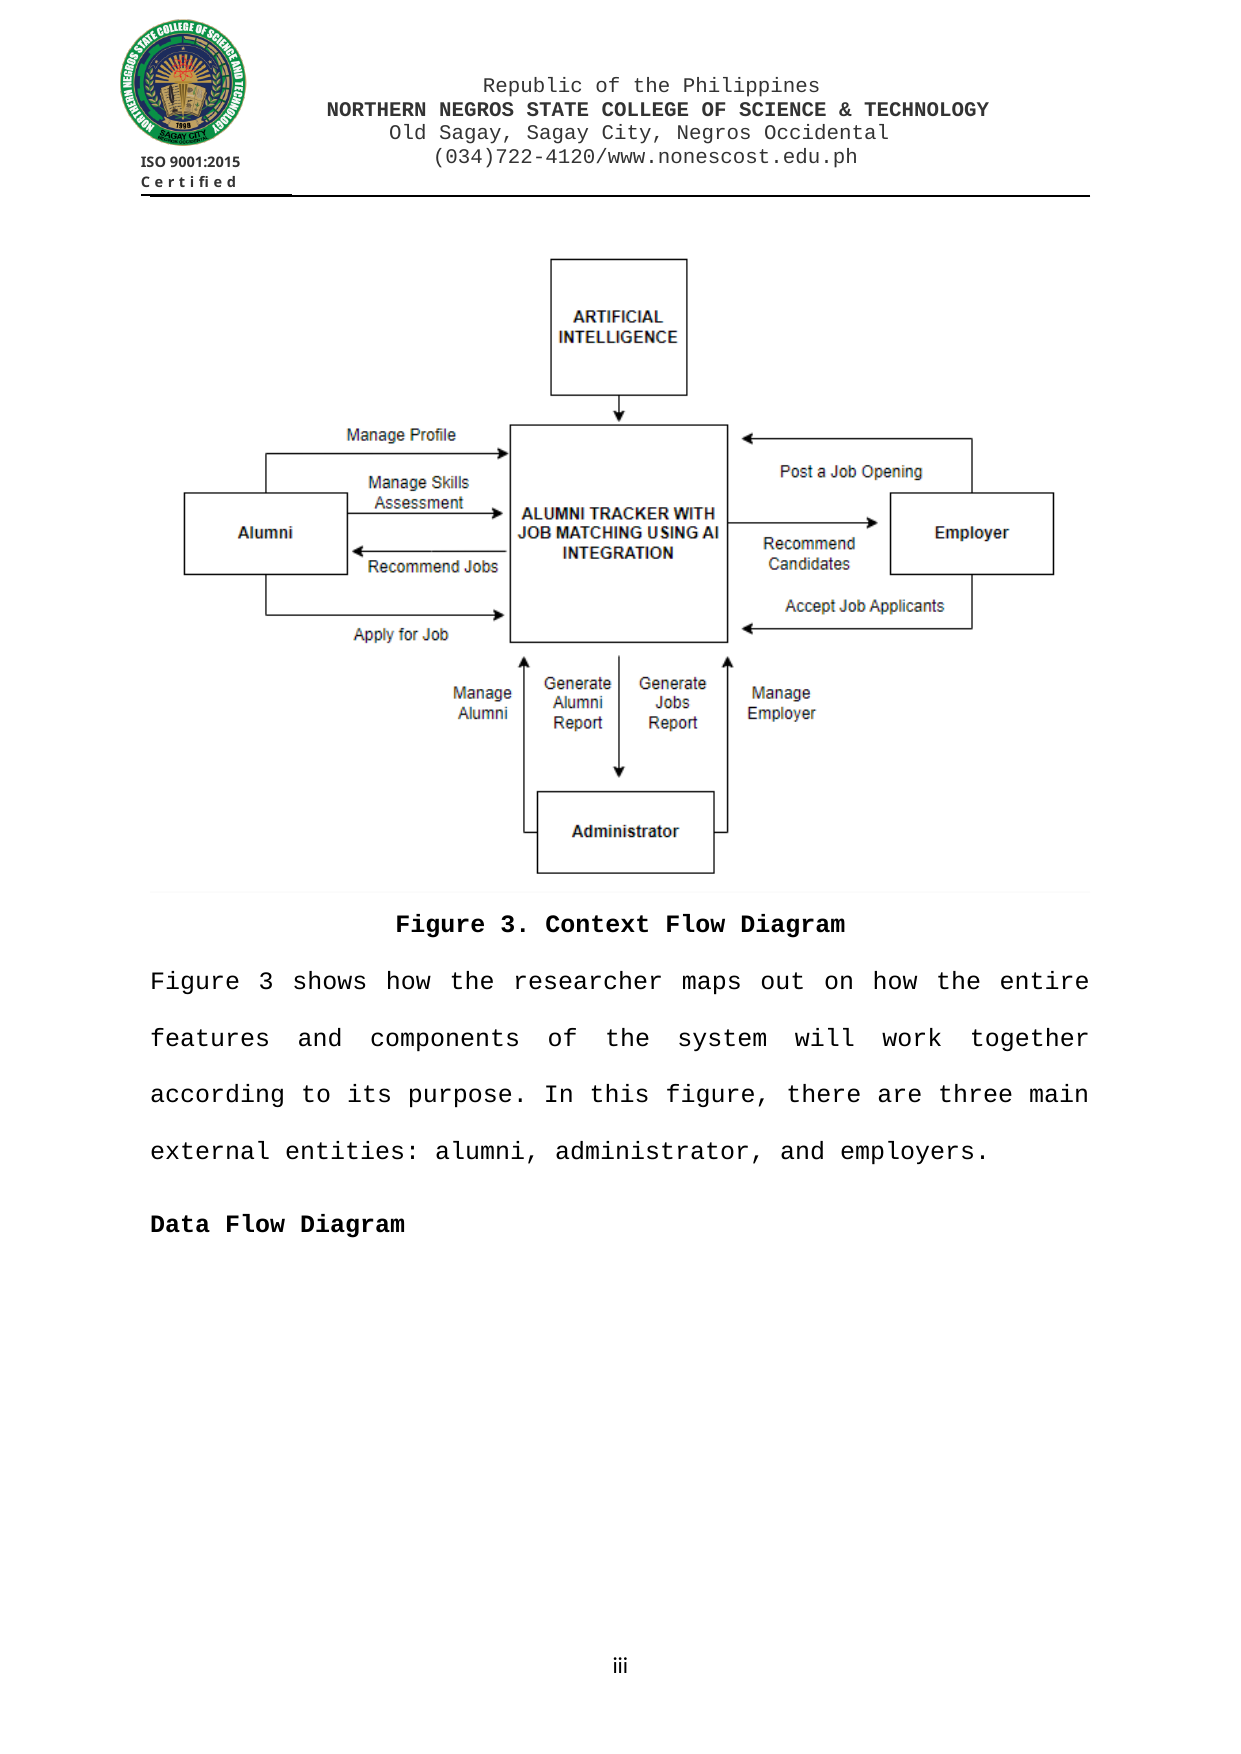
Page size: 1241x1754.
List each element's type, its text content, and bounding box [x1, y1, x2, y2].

picture [150, 225, 1091, 893]
text Data Flow Diagram [150, 1212, 1090, 1240]
text Figure 3 shows how the researcher maps out on how the entire features and components of the system will work together according to its purpose. In this figure, there are three main external entities: alumni, administrator, and employers. [150, 968, 1090, 1167]
picture [107, 10, 258, 160]
text Figure 3. Context Flow Diagram [150, 912, 1090, 940]
